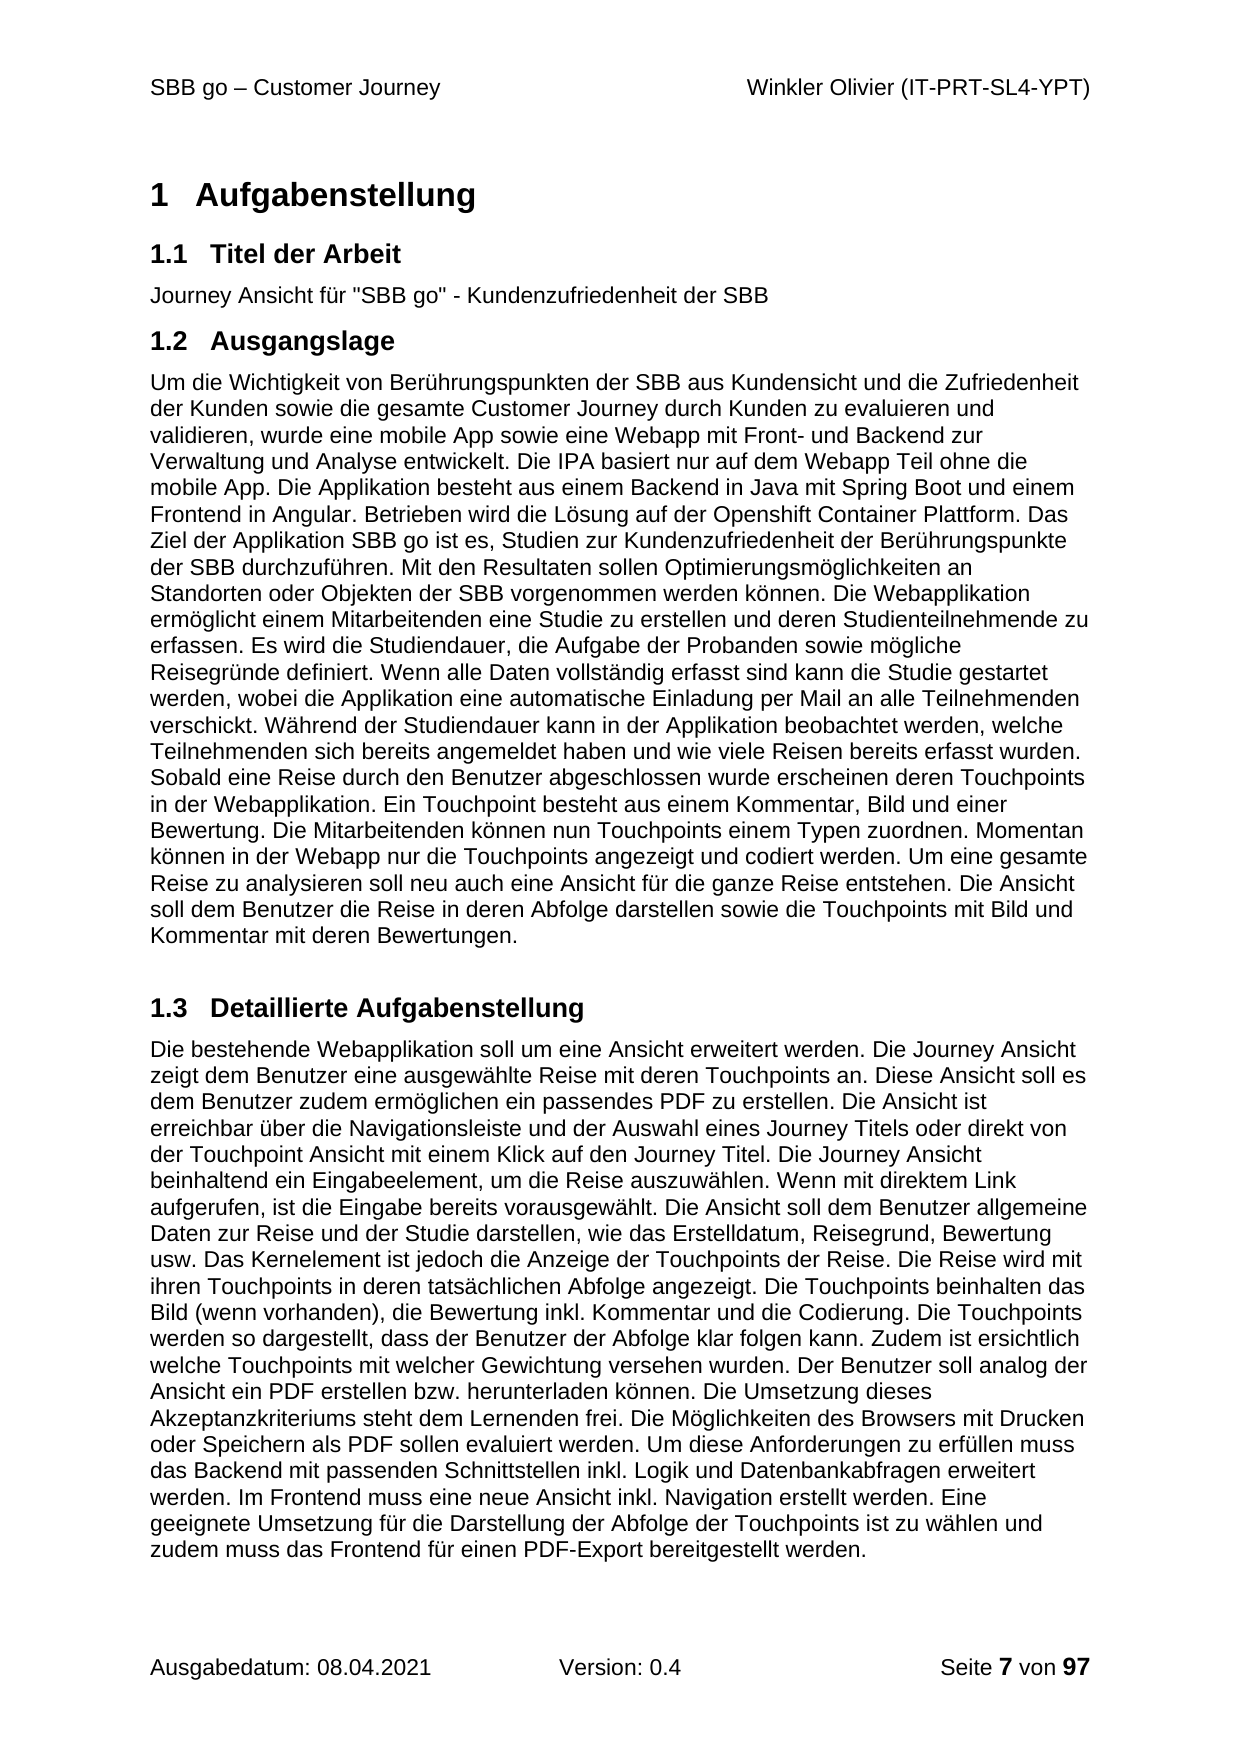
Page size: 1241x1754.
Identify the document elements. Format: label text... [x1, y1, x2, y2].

text Journey Ansicht für "SBB go" - Kundenzufriedenheit der SBB [150, 282, 1090, 308]
subtitle Titel der Arbeit [150, 238, 1090, 270]
subtitle Aufgabenstellung [150, 175, 1090, 213]
text Um die Wichtigkeit von Berührungspunkten der SBB aus Kundensicht und die Zufriedenheit der Kunden sowie die gesamte Customer Journey durch Kunden zu evaluieren und validieren, wurde eine mobile App sowie eine Webapp mit Front- und Backend zur Verwaltung und Analyse entwickelt. Die IPA basiert nur auf dem Webapp Teil ohne die mobile App. Die Applikation besteht aus einem Backend in Java mit Spring Boot und einem Frontend in Angular. Betrieben wird die Lösung auf der Openshift Container Plattform. Das Ziel der Applikation SBB go ist es, Studien zur Kundenzufriedenheit der Berührungspunkte der SBB durchzuführen. Mit den Resultaten sollen Optimierungsmöglichkeiten an Standorten oder Objekten der SBB vorgenommen werden können. Die Webapplikation ermöglicht einem Mitarbeitenden eine Studie zu erstellen und deren Studienteilnehmende zu erfassen. Es wird die Studiendauer, die Aufgabe der Probanden sowie mögliche Reisegründe definiert. Wenn alle Daten vollständig erfasst sind kann die Studie gestartet werden, wobei die Applikation eine automatische Einladung per Mail an alle Teilnehmenden verschickt. Während der Studiendauer kann in der Applikation beobachtet werden, welche Teilnehmenden sich bereits angemeldet haben und wie viele Reisen bereits erfasst wurden. Sobald eine Reise durch den Benutzer abgeschlossen wurde erscheinen deren Touchpoints in der Webapplikation. Ein Touchpoint besteht aus einem Kommentar, Bild und einer Bewertung. Die Mitarbeitenden können nun Touchpoints einem Typen zuordnen. Momentan können in der Webapp nur die Touchpoints angezeigt und codiert werden. Um eine gesamte Reise zu analysieren soll neu auch eine Ansicht für die ganze Reise entstehen. Die Ansicht soll dem Benutzer die Reise in deren Abfolge darstellen sowie die Touchpoints mit Bild und Kommentar mit deren Bewertungen. [150, 369, 1090, 949]
text Die bestehende Webapplikation soll um eine Ansicht erweitert werden. Die Journey Ansicht zeigt dem Benutzer eine ausgewählte Reise mit deren Touchpoints an. Diese Ansicht soll es dem Benutzer zudem ermöglichen ein passendes PDF zu erstellen. Die Ansicht ist erreichbar über die Navigationsleiste und der Auswahl eines Journey Titels oder direkt von der Touchpoint Ansicht mit einem Klick auf den Journey Titel. Die Journey Ansicht beinhaltend ein Eingabeelement, um die Reise auszuwählen. Wenn mit direktem Link aufgerufen, ist die Eingabe bereits vorausgewählt. Die Ansicht soll dem Benutzer allgemeine Daten zur Reise und der Studie darstellen, wie das Erstelldatum, Reisegrund, Bewertung usw. Das Kernelement ist jedoch die Anzeige der Touchpoints der Reise. Die Reise wird mit ihren Touchpoints in deren tatsächlichen Abfolge angezeigt. Die Touchpoints beinhalten das Bild (wenn vorhanden), die Bewertung inkl. Kommentar und die Codierung. Die Touchpoints werden so dargestellt, dass der Benutzer der Abfolge klar folgen kann. Zudem ist ersichtlich welche Touchpoints mit welcher Gewichtung versehen wurden. Der Benutzer soll analog der Ansicht ein PDF erstellen bzw. herunterladen können. Die Umsetzung dieses Akzeptanzkriteriums steht dem Lernenden frei. Die Möglichkeiten des Browsers mit Drucken oder Speichern als PDF sollen evaluiert werden. Um diese Anforderungen zu erfüllen muss das Backend mit passenden Schnittstellen inkl. Logik und Datenbankabfragen erweitert werden. Im Frontend muss eine neue Ansicht inkl. Navigation erstellt werden. Eine geeignete Umsetzung für die Darstellung der Abfolge der Touchpoints ist zu wählen und zudem muss das Frontend für einen PDF-Export bereitgestellt werden. [150, 1036, 1090, 1563]
subtitle Ausgangslage [150, 325, 1090, 356]
subtitle Detaillierte Aufgabenstellung [150, 992, 1090, 1023]
